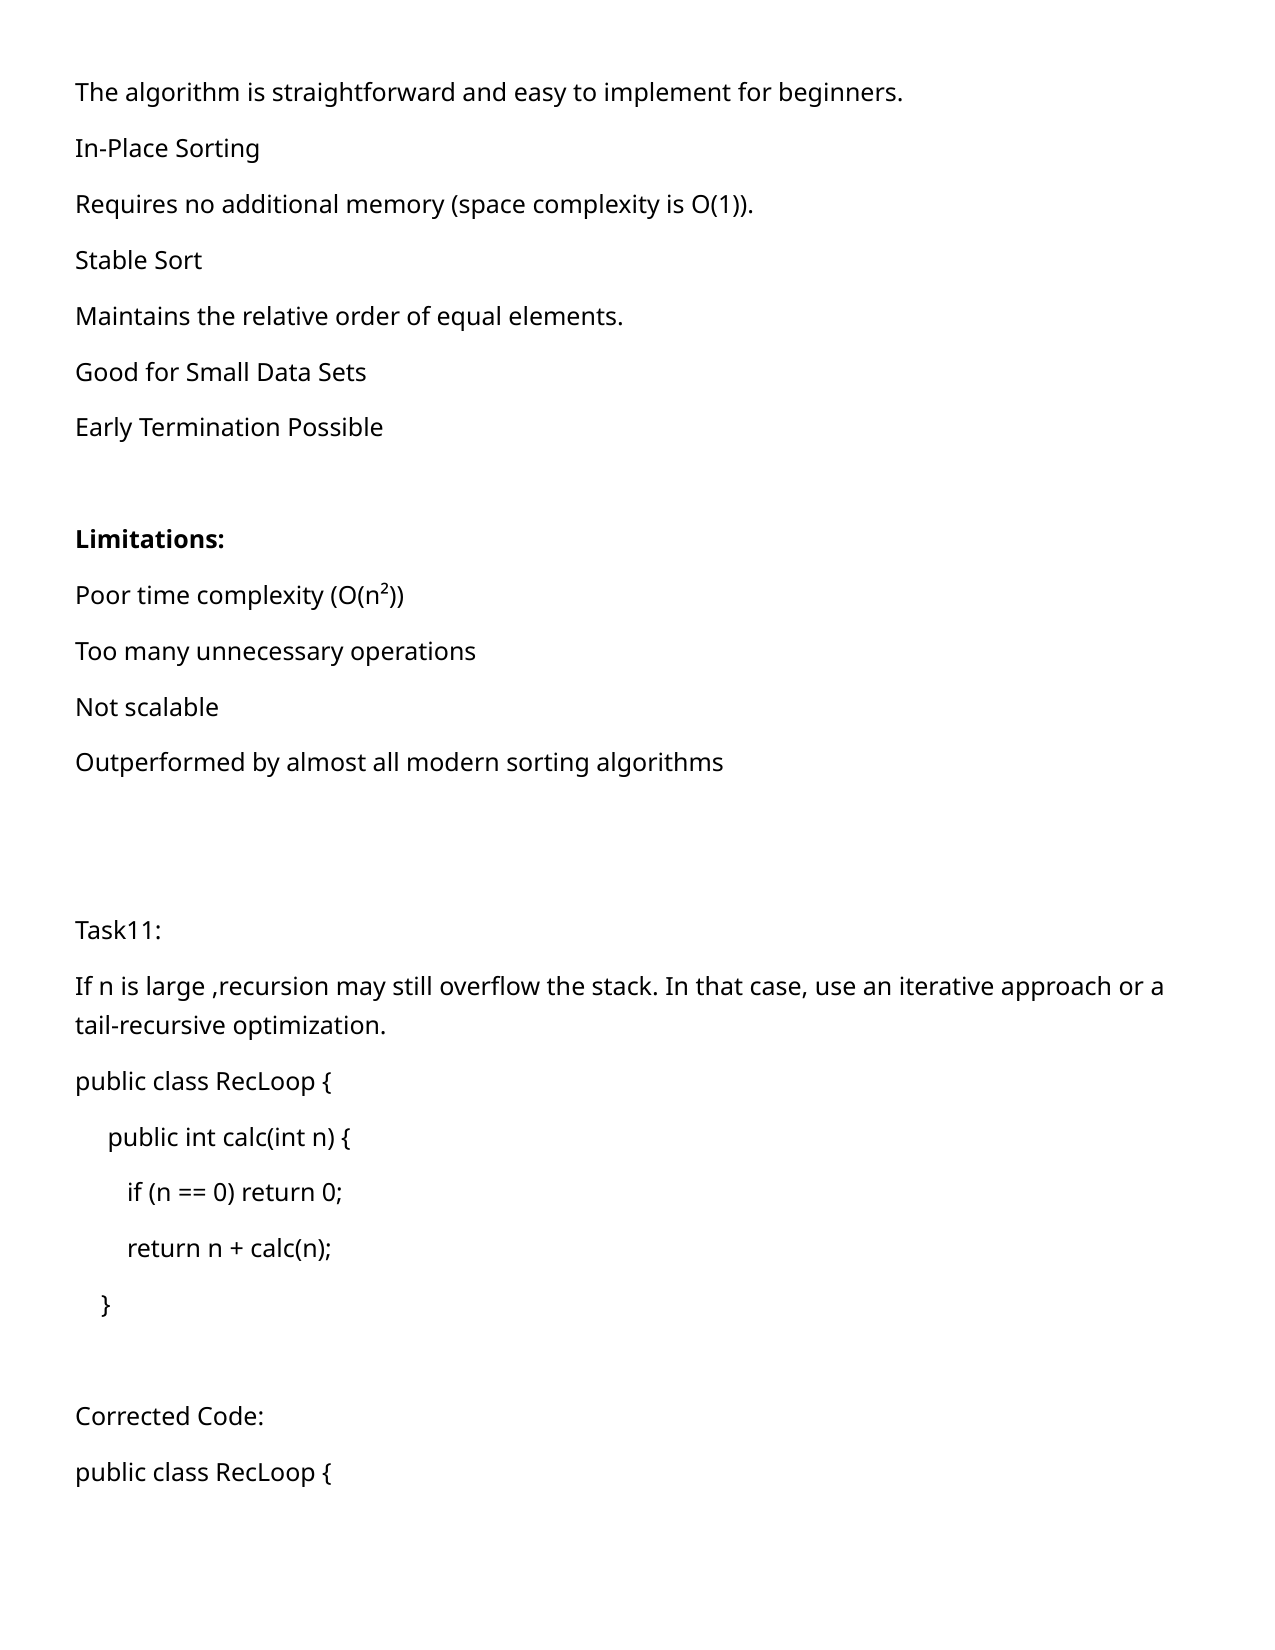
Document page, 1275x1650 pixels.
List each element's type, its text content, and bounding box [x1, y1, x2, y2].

text public class RecLoop { [75, 1454, 1200, 1488]
text If n is large ,recursion may still overflow the stack. In that case, use an iterative approach or a tail-recursive optimization. [75, 968, 1200, 1042]
text } [75, 1287, 1200, 1321]
text Good for Small Data Sets [75, 354, 1200, 388]
text Outperformed by almost all modern sorting algorithms [75, 745, 1200, 779]
text public int calc(int n) { [75, 1119, 1200, 1153]
text The algorithm is straightforward and easy to implement for beginners. [75, 75, 1200, 109]
text In-Place Sorting [75, 131, 1200, 165]
text Corrected Code: [75, 1398, 1200, 1432]
text Requires no additional memory (space complexity is O(1)). [75, 187, 1200, 221]
text Task11: [75, 912, 1200, 947]
text public class RecLoop { [75, 1063, 1200, 1097]
text Maintains the relative order of equal elements. [75, 298, 1200, 332]
text if (n == 0) return 0; [75, 1175, 1200, 1209]
text Early Termination Possible [75, 410, 1200, 444]
text return n + calc(n); [75, 1231, 1200, 1265]
text Limitations: [75, 522, 1200, 556]
text Not scalable [75, 689, 1200, 723]
text Stable Sort [75, 242, 1200, 277]
text Too many unnecessary operations [75, 633, 1200, 667]
text Poor time complexity (O(n²)) [75, 577, 1200, 612]
